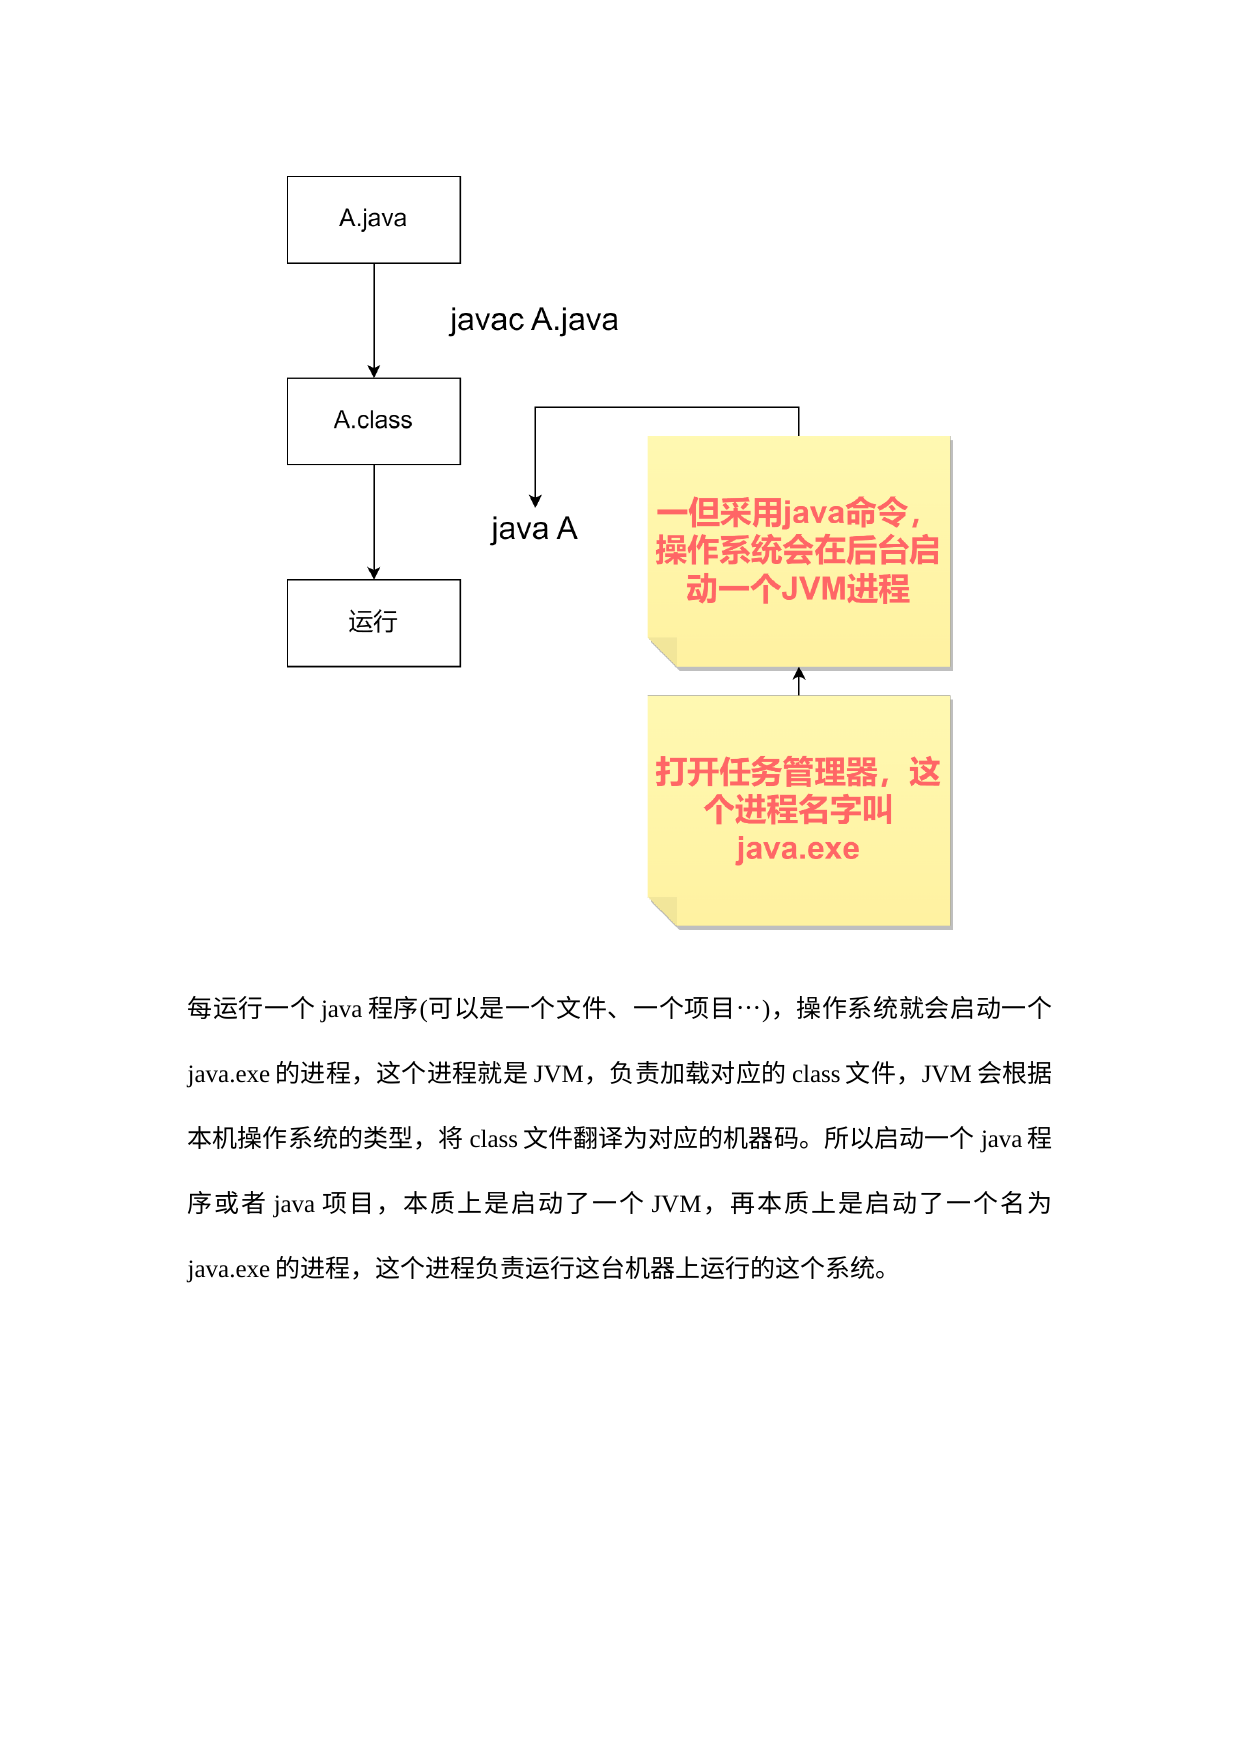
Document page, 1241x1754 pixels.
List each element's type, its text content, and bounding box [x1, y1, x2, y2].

picture [272, 162, 968, 945]
text 每运行一个java程序(可以是一个文件、一个项目…)，操作系统就会启动一个java.exe的进程，这个进程就是JVM，负责加载对应的class文件，JVM会根据本机操作系统的类型，将class文件翻译为对应的机器码。所以启动一个java程序或者java项目，本质上是启动了一个JVM，再本质上是启动了一个名为java.exe的进程，这个进程负责运行这台机器上运行的这个系统。 [187, 974, 1053, 1299]
